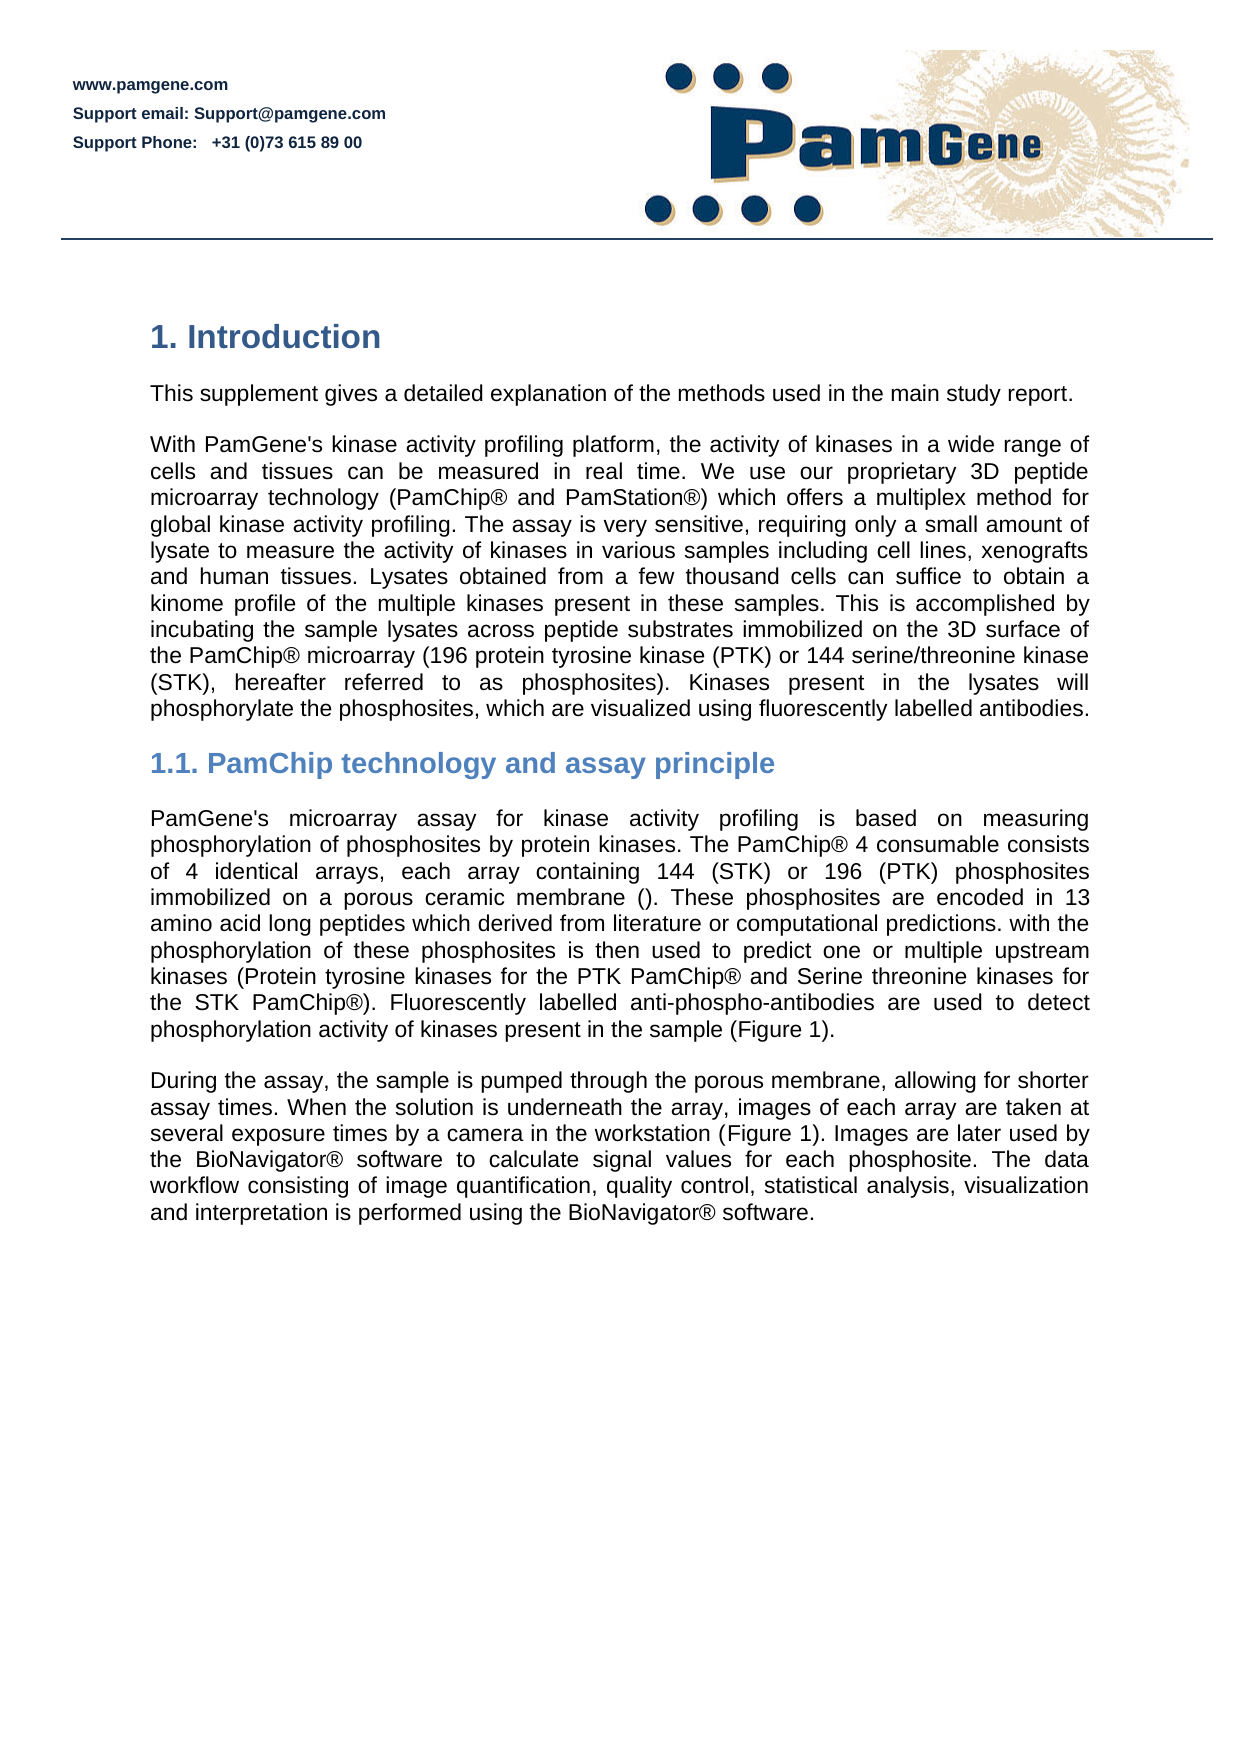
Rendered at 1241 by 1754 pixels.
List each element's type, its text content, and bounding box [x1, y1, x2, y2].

text During the assay, the sample is pumped through the porous membrane, allowing for shorter assay times. When the solution is underneath the array, images of each array are taken at several exposure times by a camera in the workstation (Figure 1). Images are later used by the BioNavigator® software to calculate signal values for each phosphosite. The data workflow consisting of image quantification, quality control, statistical analysis, visualization and interpretation is performed using the BioNavigator® software. [150, 1067, 1090, 1225]
subtitle Introduction [150, 317, 1090, 355]
text With PamGene's kinase activity profiling platform, the activity of kinases in a wide range of cells and tissues can be measured in real time. We use our proprietary 3D peptide microarray technology (PamChip® and PamStation®) which offers a multiplex method for global kinase activity profiling. The assay is very sensitive, requiring only a small amount of lysate to measure the activity of kinases in various samples including cell lines, xenografts and human tissues. Lysates obtained from a few thousand cells can suffice to obtain a kinome profile of the multiple kinases present in these samples. This is accomplished by incubating the sample lysates across peptide substrates immobilized on the 3D surface of the PamChip® microarray (196 protein tyrosine kinase (PTK) or 144 serine/threonine kinase (STK), hereafter referred to as phosphosites). Kinases present in the lysates will phosphorylate the phosphosites, which are visualized using fluorescently labelled antibodies. [150, 431, 1090, 721]
picture [622, 50, 1213, 237]
subtitle PamChip technology and assay principle [150, 746, 1090, 780]
text This supplement gives a detailed explanation of the methods used in the main study report. [150, 380, 1090, 406]
text PamGene's microarray assay for kinase activity profiling is based on measuring phosphorylation of phosphosites by protein kinases. The PamChip® 4 consumable consists of 4 identical arrays, each array containing 144 (STK) or 196 (PTK) phosphosites immobilized on a porous ceramic membrane (Figure 1). These phosphosites are encoded in 13 amino acid long peptides which derived from literature or computational predictions. with the phosphorylation of these phosphosites is then used to predict one or multiple upstream kinases (Protein tyrosine kinases for the PTK PamChip® and Serine threonine kinases for the STK PamChip®). Fluorescently labelled anti-phospho-antibodies are used to detect phosphorylation activity of kinases present in the sample (Figure 1). [150, 805, 1090, 1042]
